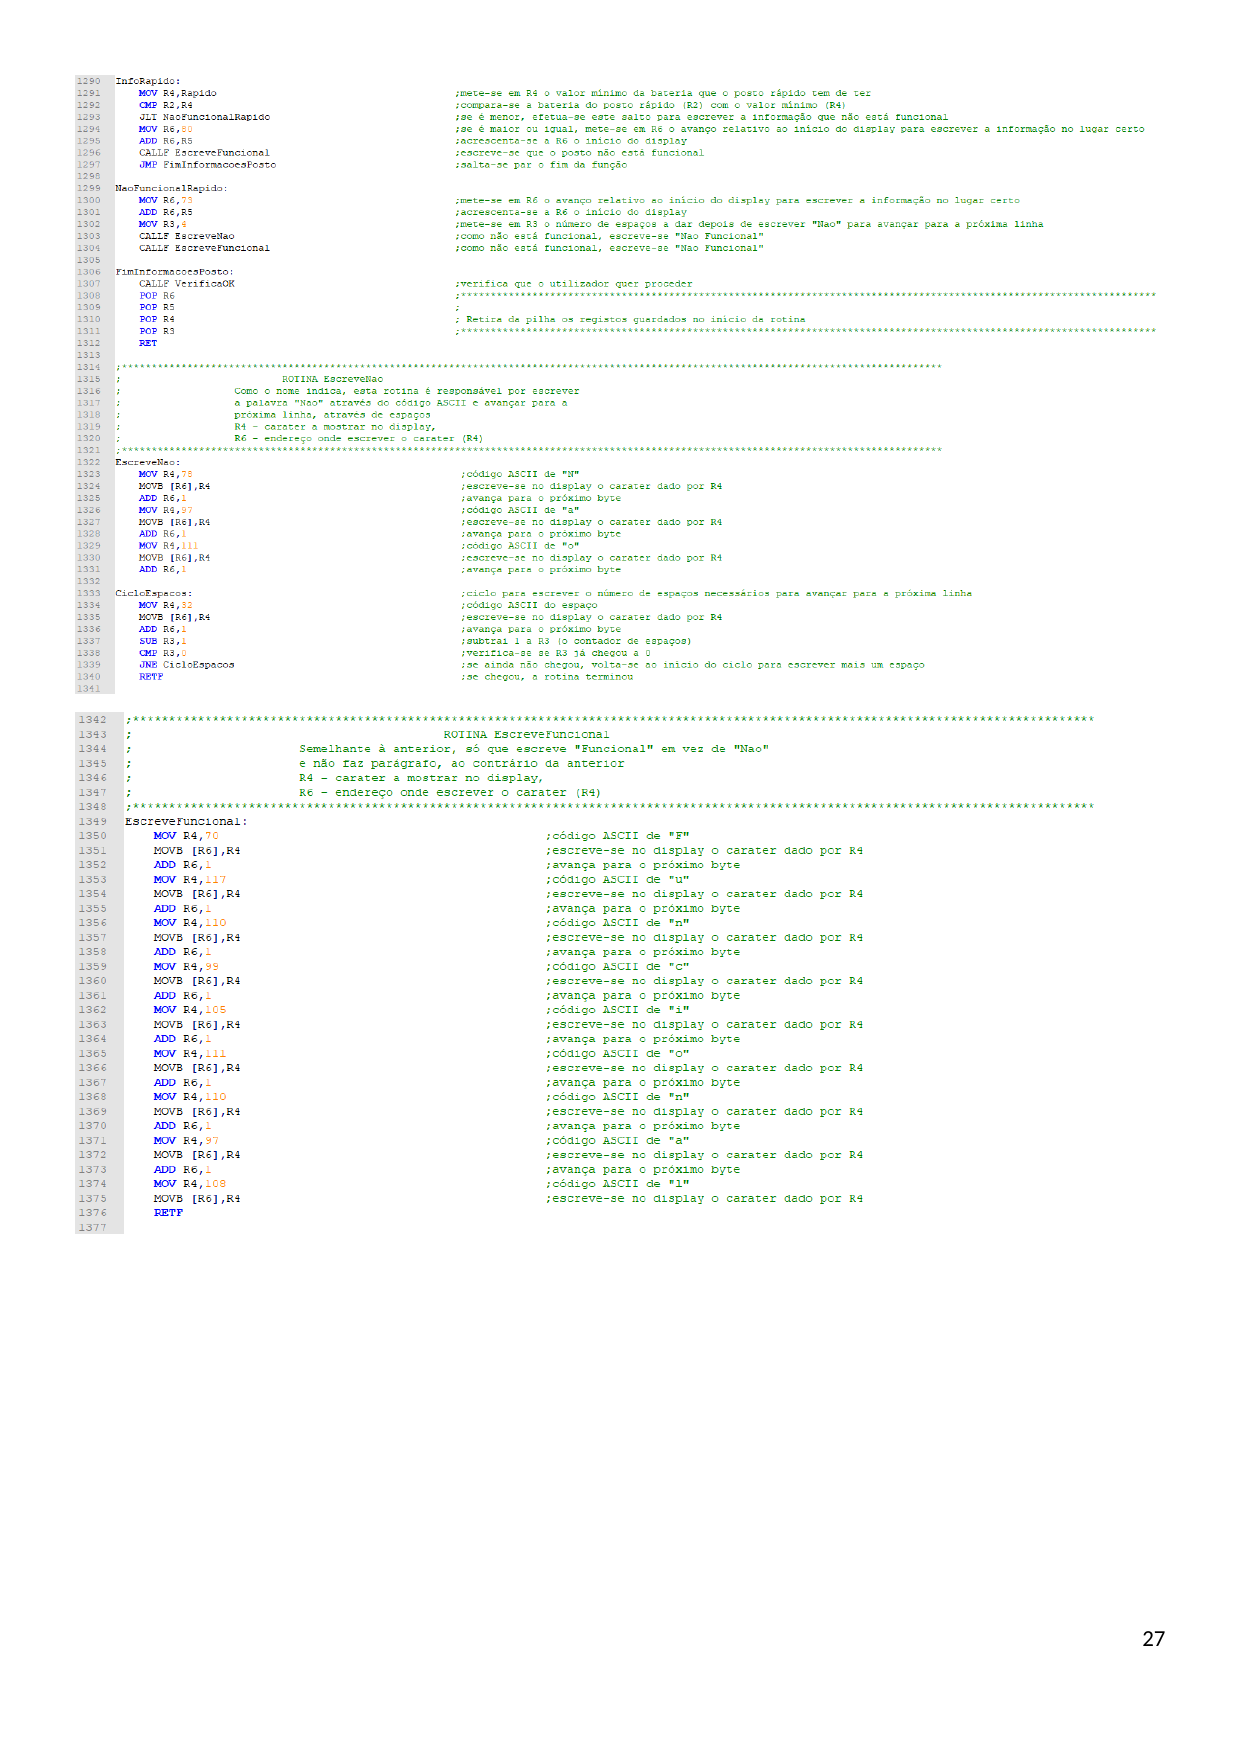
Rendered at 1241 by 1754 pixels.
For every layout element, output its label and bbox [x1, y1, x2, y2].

picture [75, 712, 1166, 1234]
picture [75, 75, 1166, 694]
